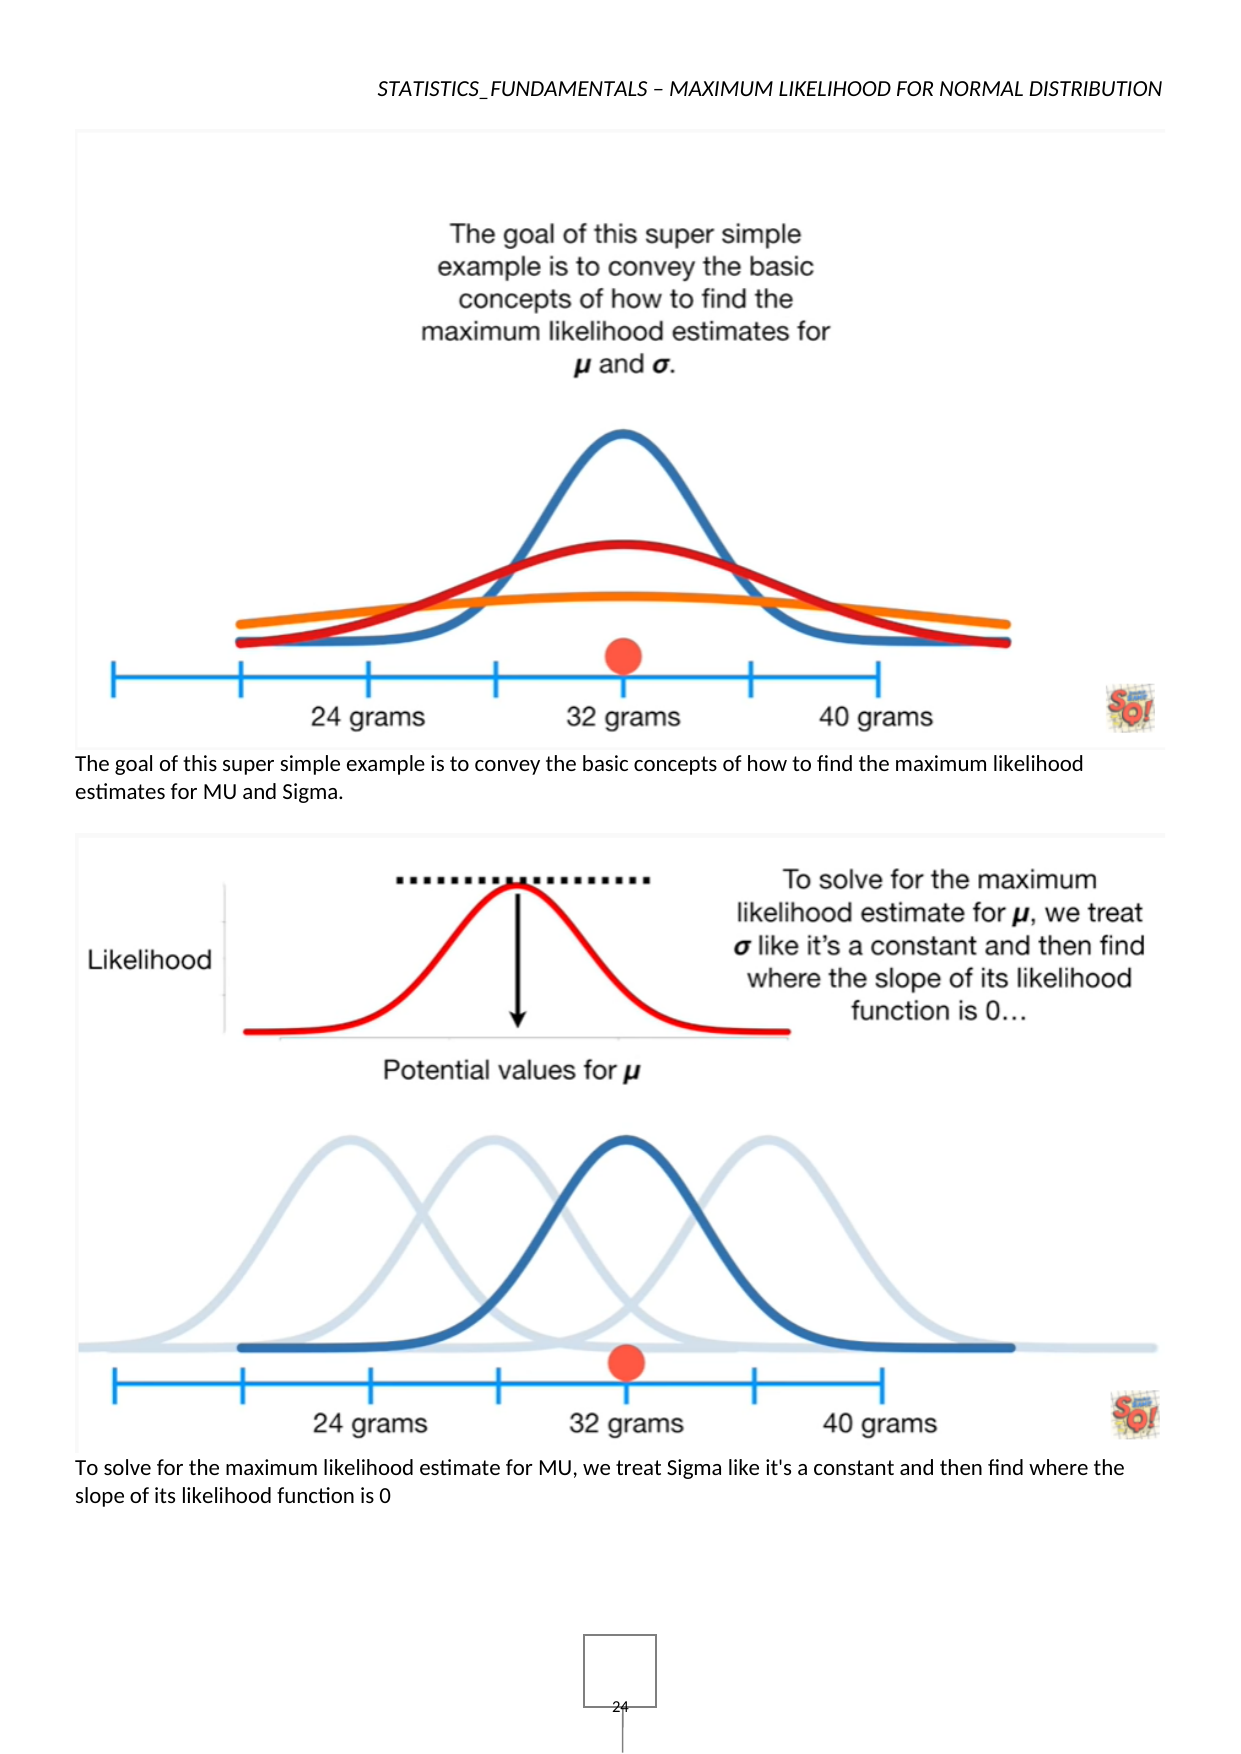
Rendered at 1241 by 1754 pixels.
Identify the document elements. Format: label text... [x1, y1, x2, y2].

text To solve for the maximum likelihood estimate for MU, we treat Sigma like it's a constant and then find where the slope of its likelihood function is 0 [75, 1453, 1165, 1509]
picture [75, 129, 1166, 750]
text The goal of this super simple example is to convey the basic concepts of how to find the maximum likelihood estimates for MU and Sigma. [75, 750, 1165, 806]
picture [75, 833, 1166, 1453]
